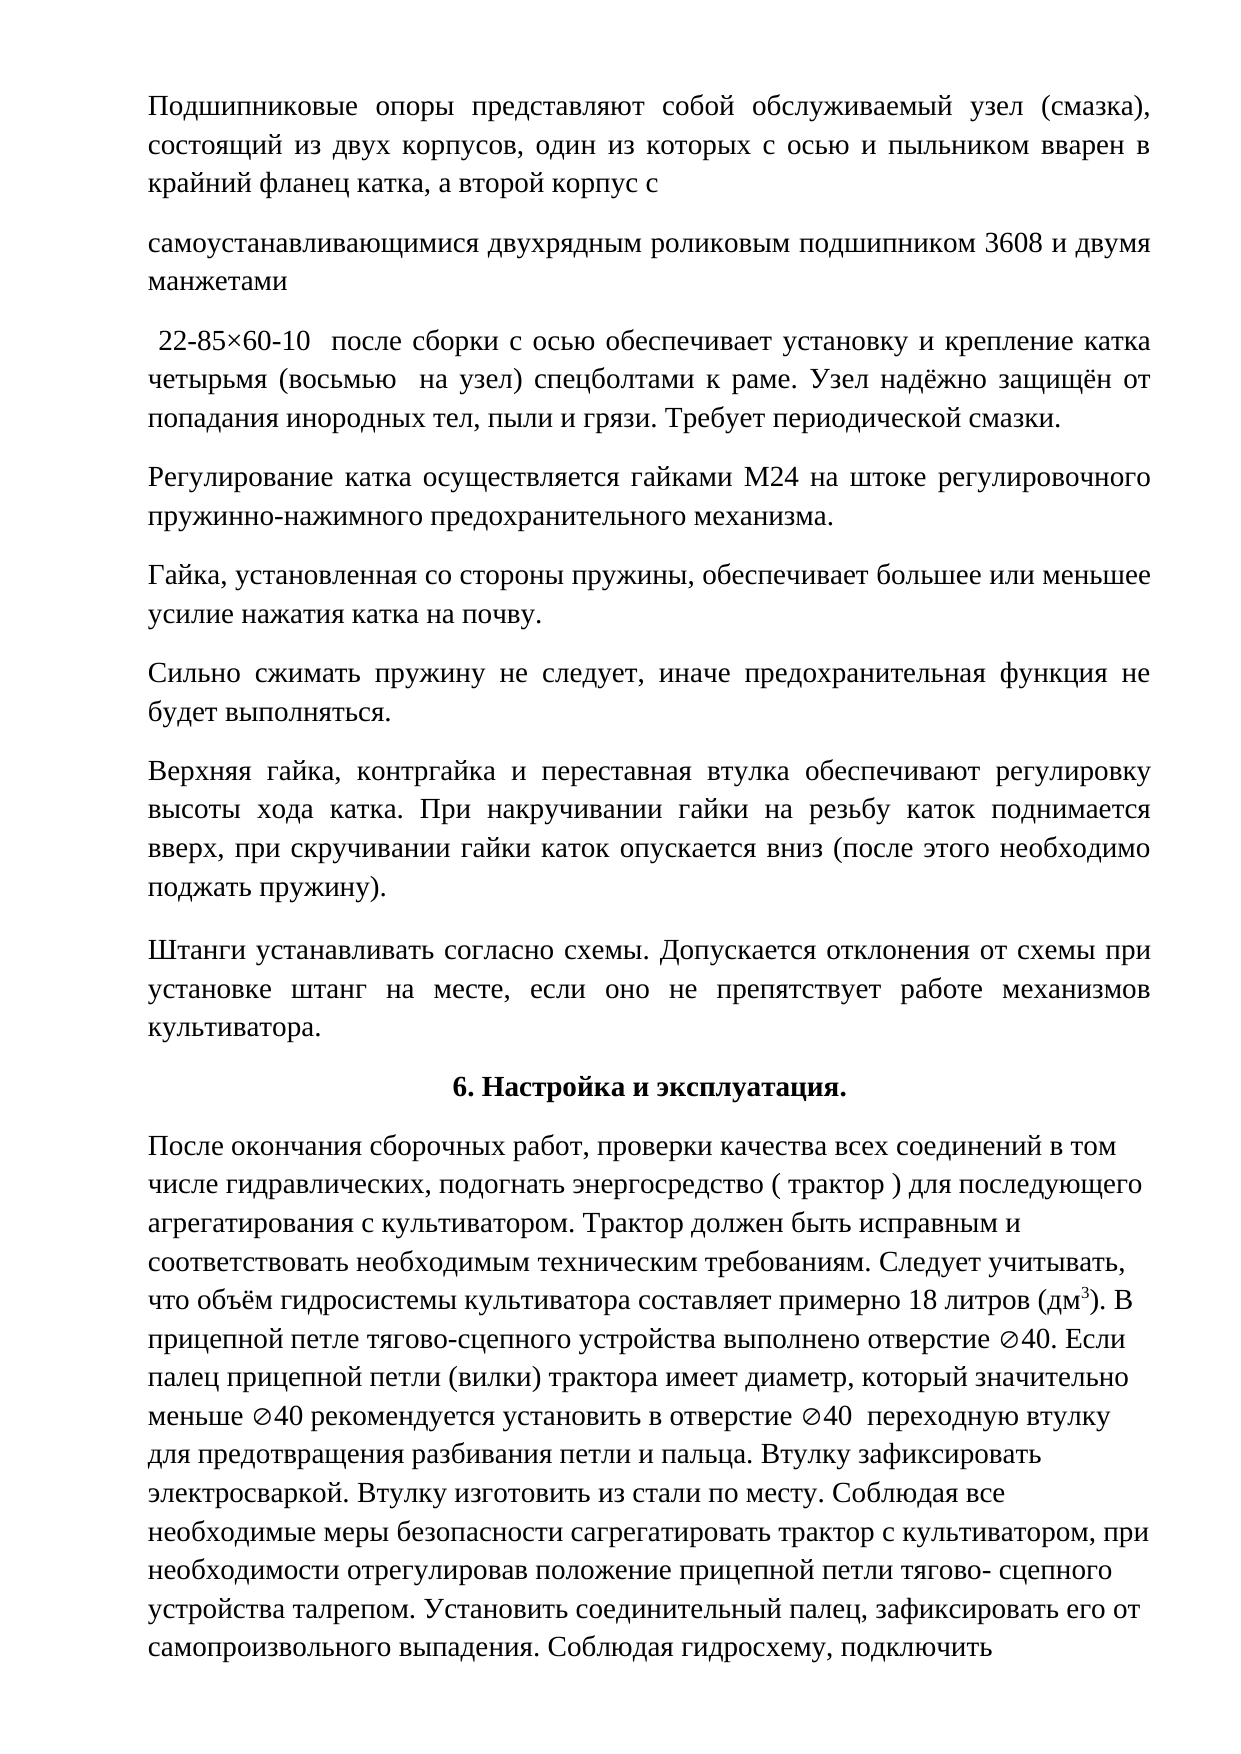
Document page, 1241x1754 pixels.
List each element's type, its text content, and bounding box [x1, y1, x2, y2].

text 22-85×60-10 после сборки с осью обеспечивает установку и крепление катка четырьмя (восьмью на узел) спецболтами к раме. Узел надёжно защищён от попадания инородных тел, пыли и грязи. Требует периодической смазки. [148, 323, 1152, 433]
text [148, 1128, 1152, 1663]
text Сильно сжимать пружину не следует, иначе предохранительная функция не будет выполняться. [148, 655, 1152, 727]
text Штанги устанавливать согласно схемы. Допускается отклонения от схемы при установке штанг на месте, если оно не препятствует работе механизмов культиватора. [148, 932, 1152, 1043]
text Регулирование катка осуществляется гайками М24 на штоке регулировочного пружинно-нажимного предохранительного механизма. [148, 459, 1152, 531]
text Гайка, установленная со стороны пружины, обеспечивает большее или меньшее усилие нажатия катка на почву. [148, 557, 1152, 629]
text самоустанавливающимися двухрядным роликовым подшипником 3608 и двумя манжетами [148, 225, 1152, 297]
text 6. Настройка и эксплуатация. [148, 1069, 1152, 1102]
text Верхняя гайка, контргайка и переставная втулка обеспечивают регулировку высоты хода катка. При накручивании гайки на резьбу каток поднимается вверх, при скручивании гайки каток опускается вниз (после этого необходимо поджать пружину). [148, 753, 1152, 902]
text Подшипниковые опоры представляют собой обслуживаемый узел (смазка), состоящий из двух корпусов, один из которых с осью и пыльником вварен в крайний фланец катка, а второй корпус с [148, 88, 1152, 199]
